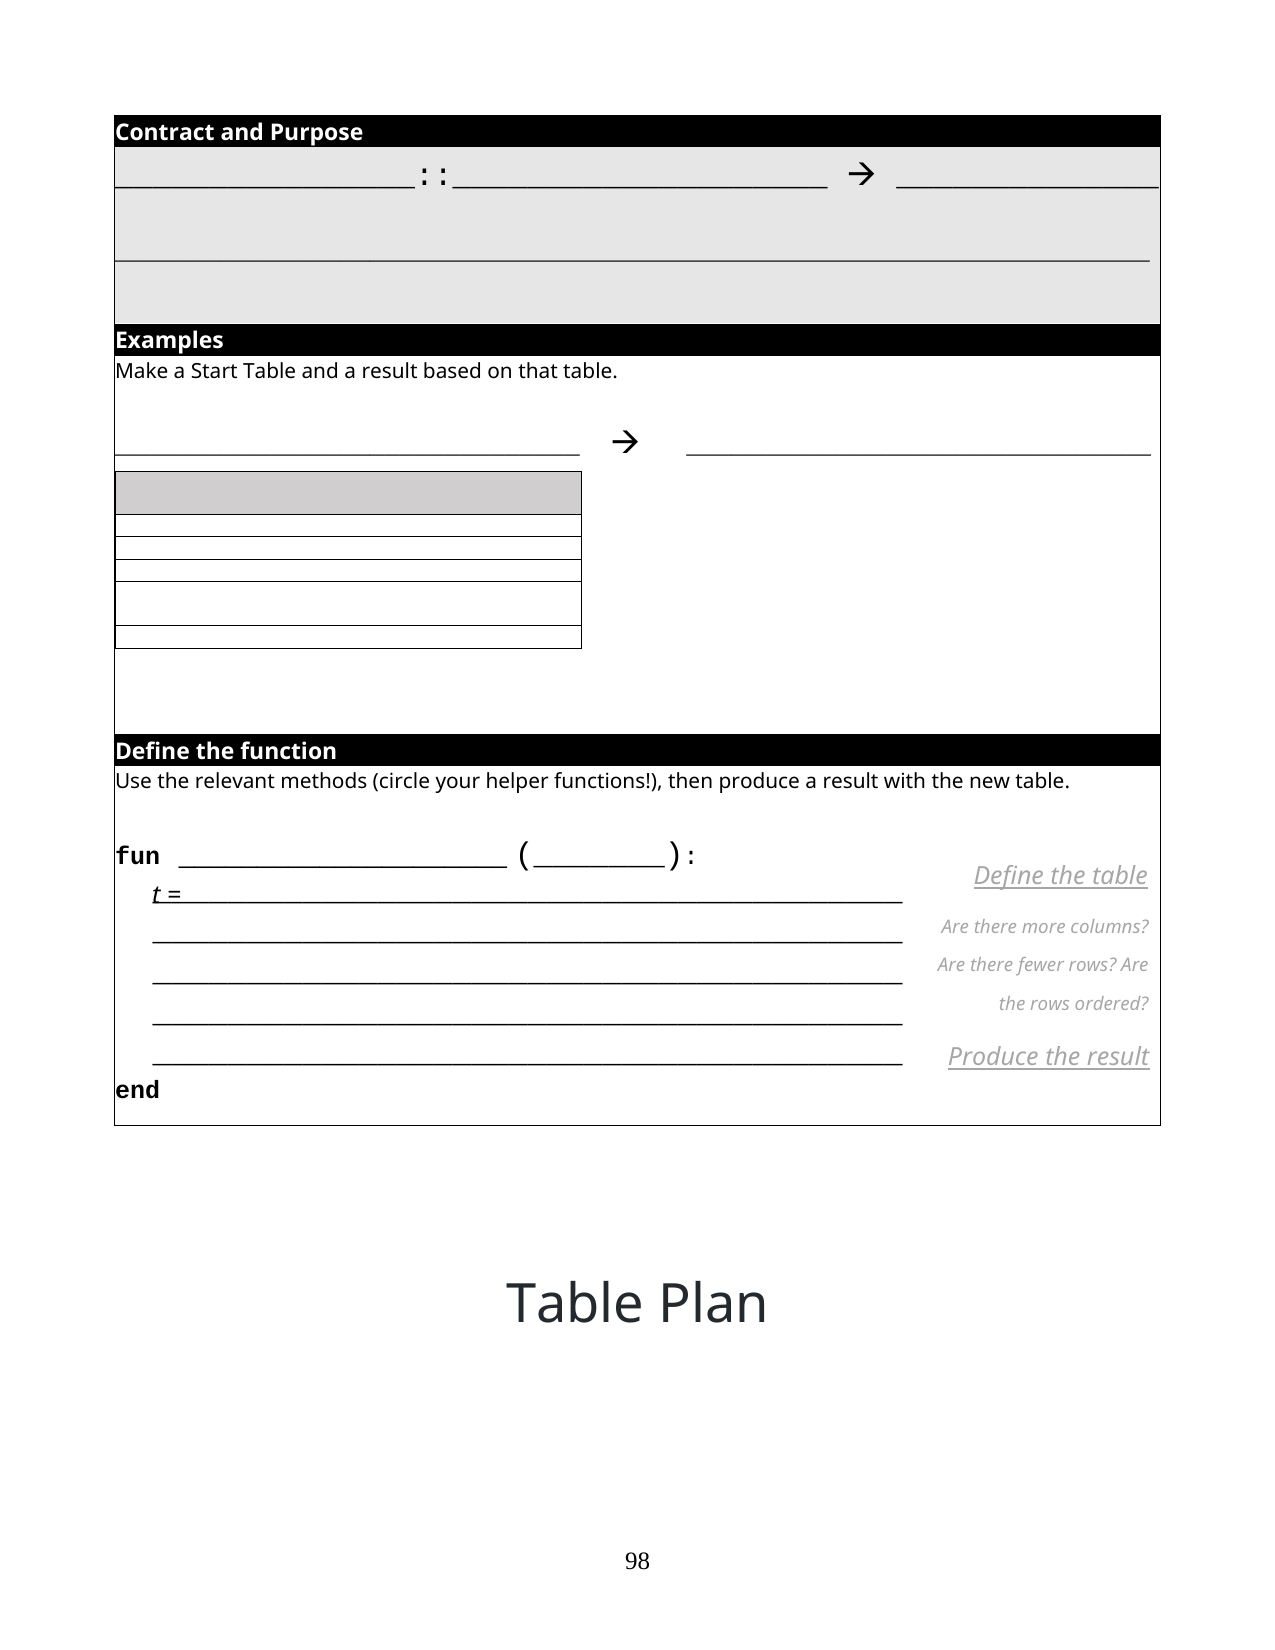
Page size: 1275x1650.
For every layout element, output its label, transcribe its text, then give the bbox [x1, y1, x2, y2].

subtitle Table Plan [112, 1265, 1162, 1339]
table_cell Examples Make a Start Table and a result based on that table. _______________________________ _______________________________ [115, 356, 1160, 734]
table_header Contract and Purpose ________________::____________________ ______________ _____________________________________________________________________ [115, 147, 1160, 323]
table_cell Define the function Use the relevant methods (circle your helper functions!), then produce a result with the new table. fun _____________________ (_______): ________________________________________ ________________________________________ ________________________________________ ________________________________________ ________________________________________ end [115, 766, 1160, 1125]
